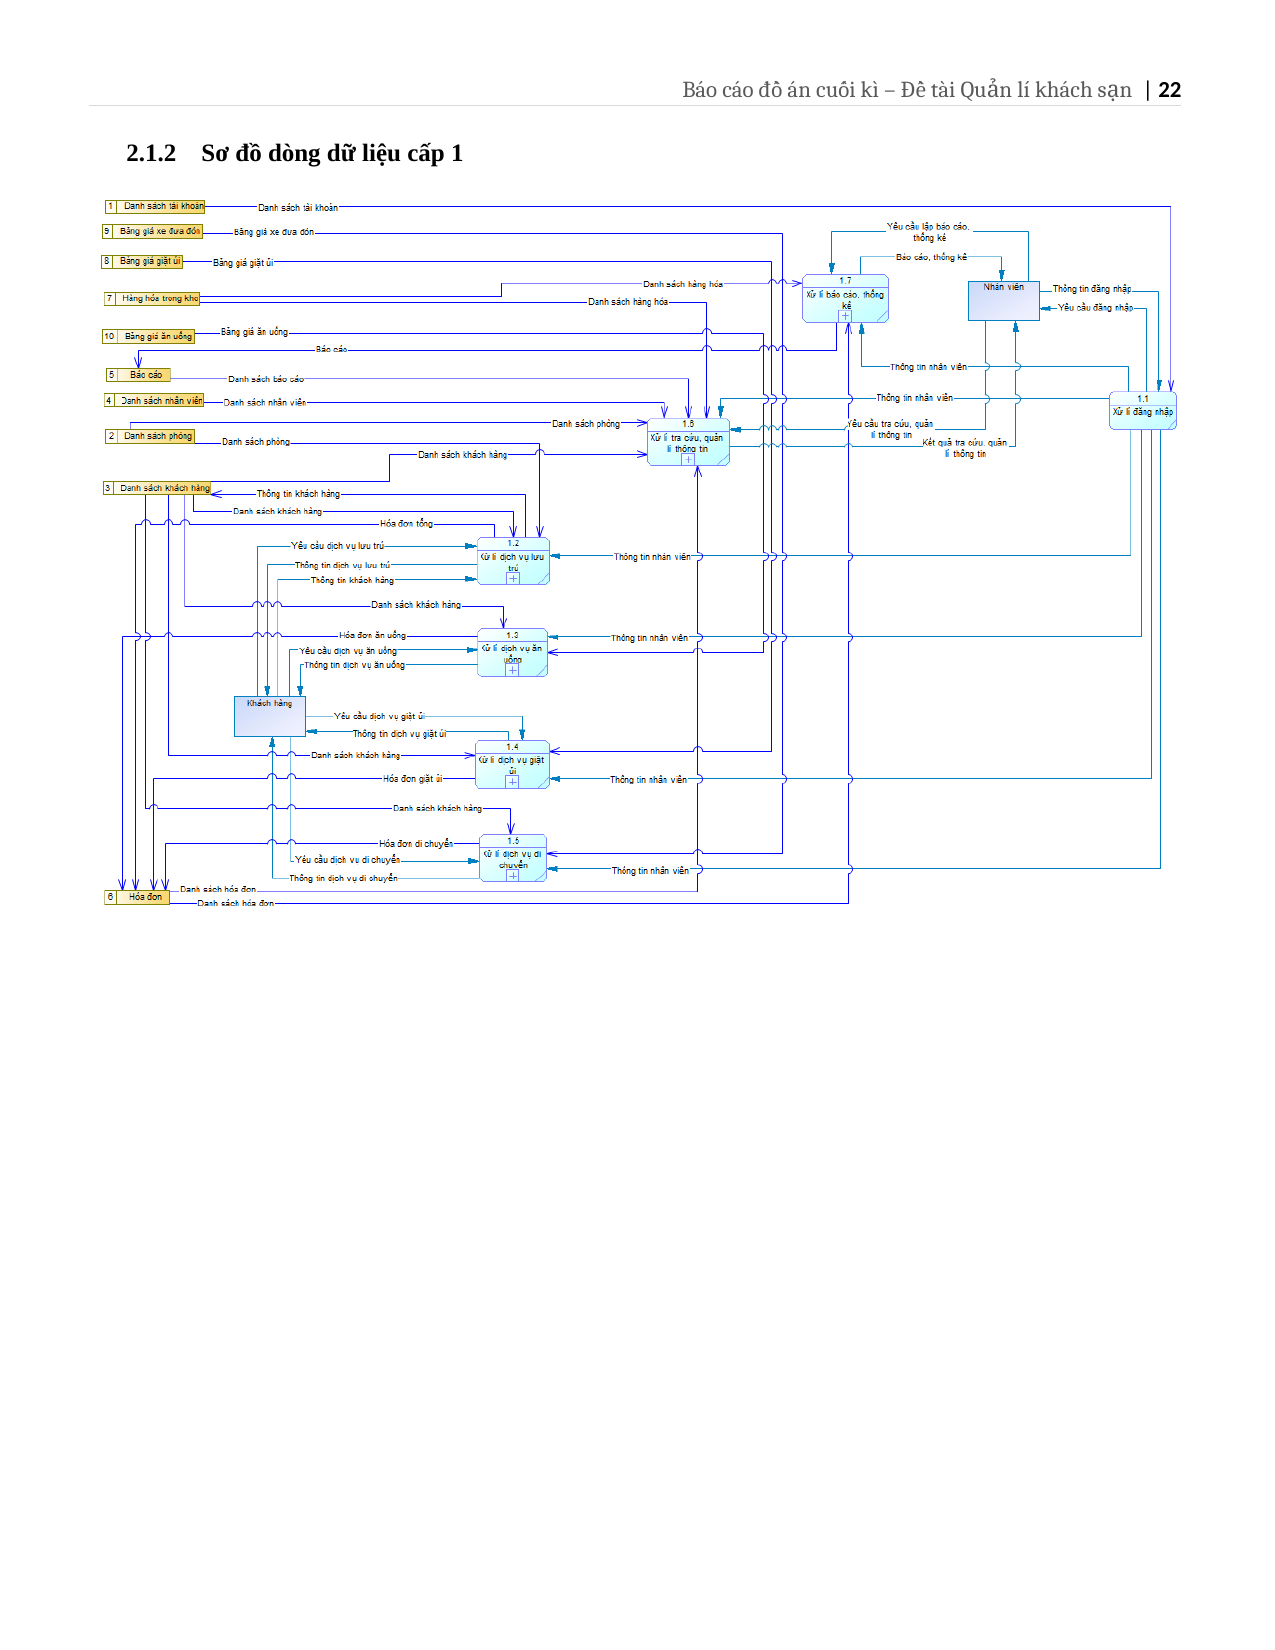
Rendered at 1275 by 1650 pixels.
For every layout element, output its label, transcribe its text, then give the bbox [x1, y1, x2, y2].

subtitle Sơ đồ dòng dữ liệu cấp 1 [126, 138, 1181, 167]
picture [91, 189, 1184, 919]
